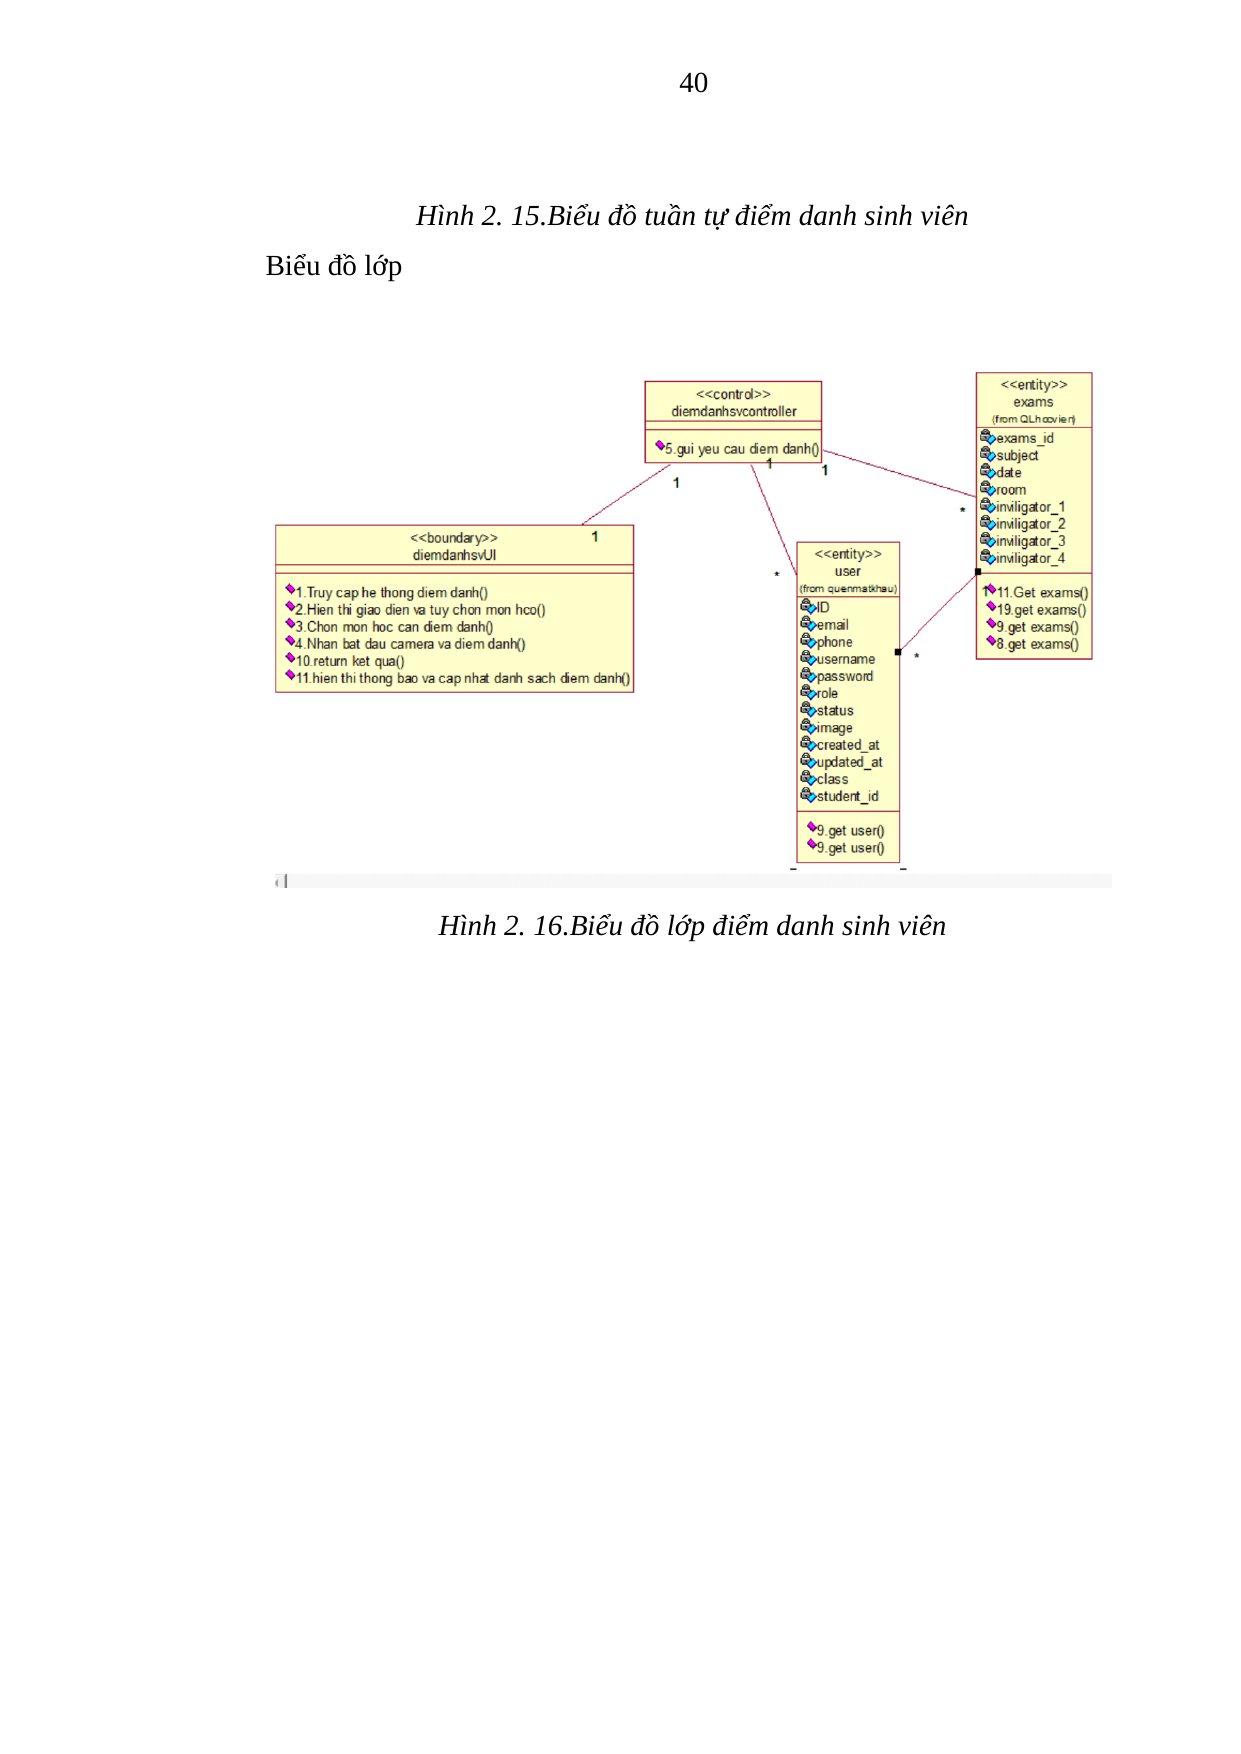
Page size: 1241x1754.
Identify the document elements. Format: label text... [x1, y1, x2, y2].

text Biểu đồ lớp [207, 248, 1122, 282]
text Hình 2. 15.Biểu đồ tuần tự điểm danh sinh viên [207, 198, 1122, 232]
text Hình 2. 16.Biểu đồ lớp điểm danh sinh viên [207, 908, 1122, 942]
picture [275, 348, 1112, 888]
